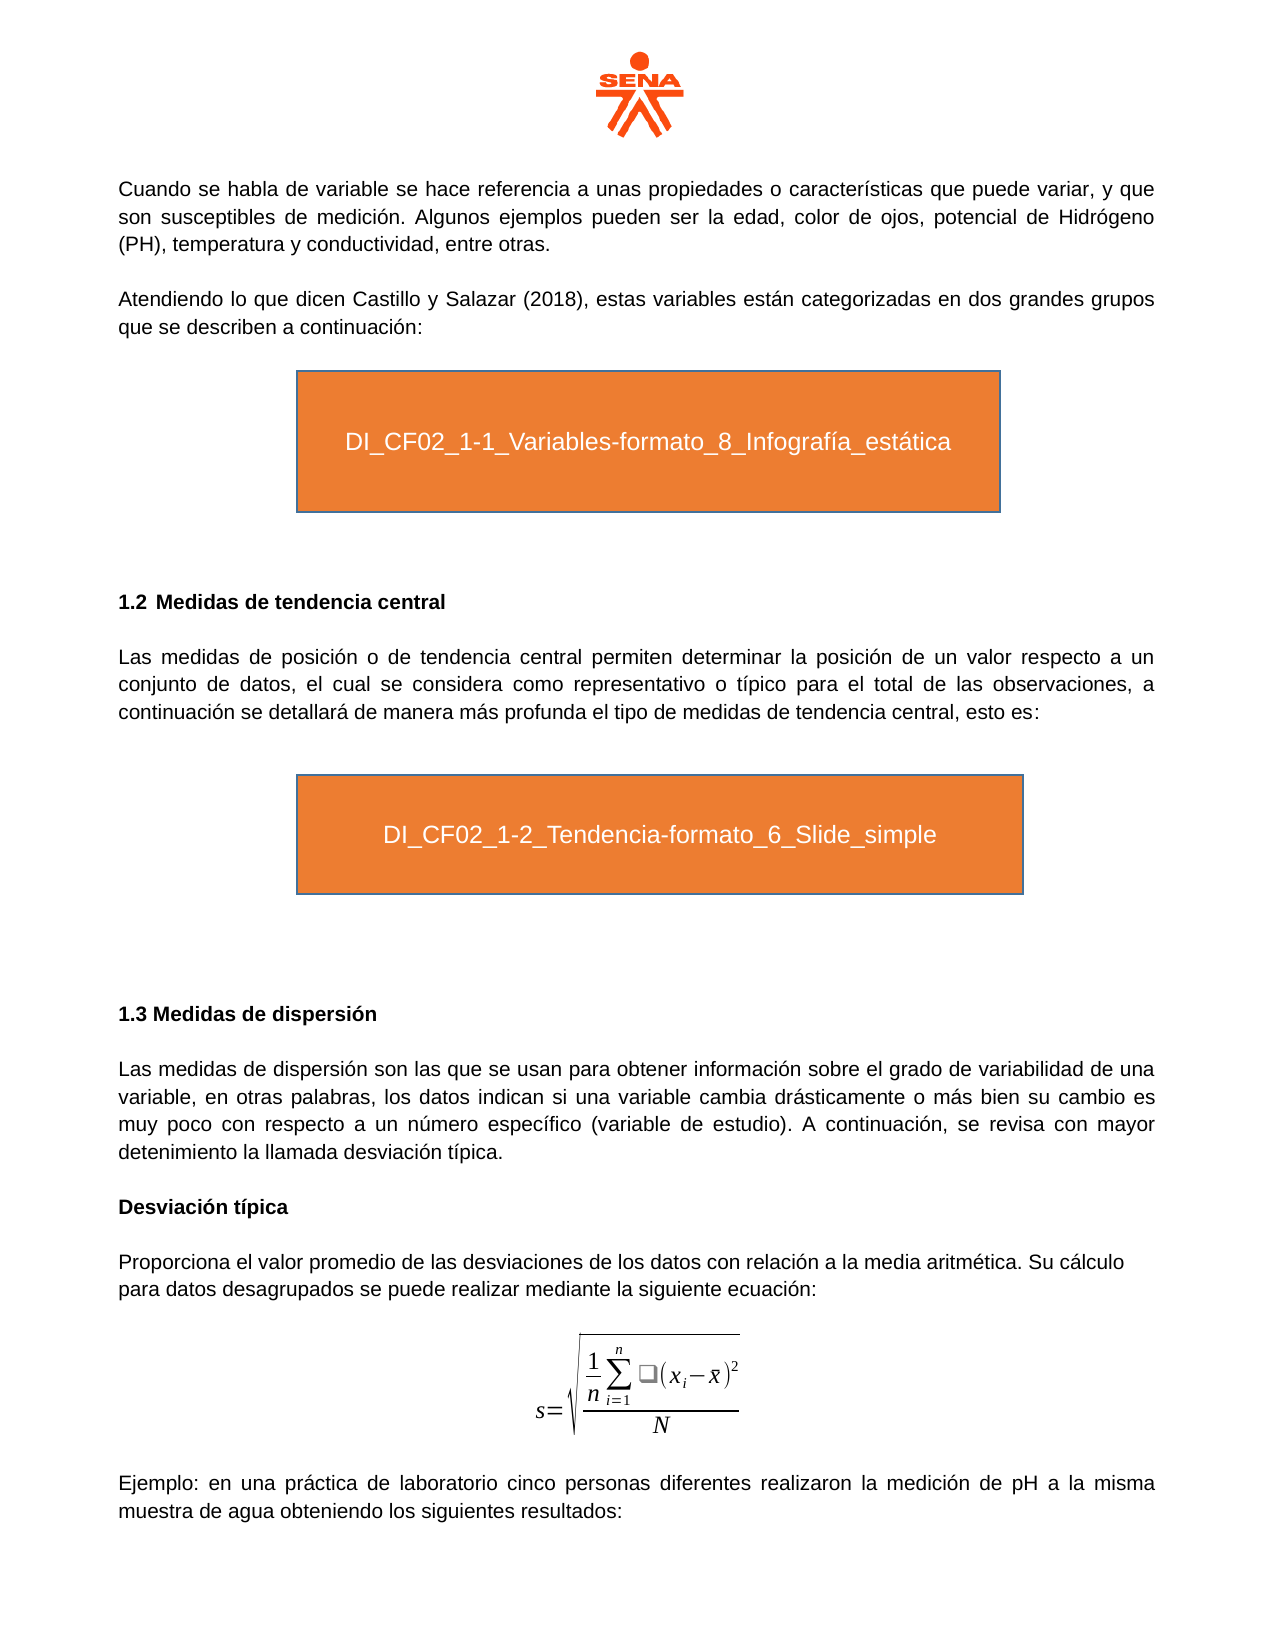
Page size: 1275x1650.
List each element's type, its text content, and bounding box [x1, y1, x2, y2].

list Medidas de tendencia central [118, 590, 1157, 614]
text Ejemplo: en una práctica de laboratorio cinco personas diferentes realizaron la medición de pH a la misma muestra de agua obteniendo los siguientes resultados: [118, 1471, 1157, 1523]
text Desviación típica [118, 1195, 1157, 1219]
picture [585, 48, 690, 142]
text Atendiendo lo que dicen Castillo y Salazar (2018), estas variables están categorizadas en dos grandes grupos que se describen a continuación: [118, 287, 1157, 339]
text Proporciona el valor promedio de las desviaciones de los datos con relación a la media aritmética. Su cálculo para datos desagrupados se puede realizar mediante la siguiente ecuación: [118, 1250, 1157, 1301]
text Las medidas de posición o de tendencia central permiten determinar la posición de un valor respecto a un conjunto de datos, el cual se considera como representativo o típico para el total de las observaciones, a continuación se detallará de manera más profunda el tipo de medidas de tendencia central, esto es: [118, 645, 1157, 724]
text Cuando se habla de variable se hace referencia a unas propiedades o características que puede variar, y que son susceptibles de medición. Algunos ejemplos pueden ser la edad, color de ojos, potencial de Hidrógeno (PH), temperatura y conductividad, entre otras. [118, 177, 1157, 256]
text Las medidas de dispersión son las que se usan para obtener información sobre el grado de variabilidad de una variable, en otras palabras, los datos indican si una variable cambia drásticamente o más bien su cambio es muy poco con respecto a un número específico (variable de estudio). A continuación, se revisa con mayor detenimiento la llamada desviación típica. [118, 1057, 1157, 1164]
text 1.3 Medidas de dispersión [118, 1002, 1157, 1026]
